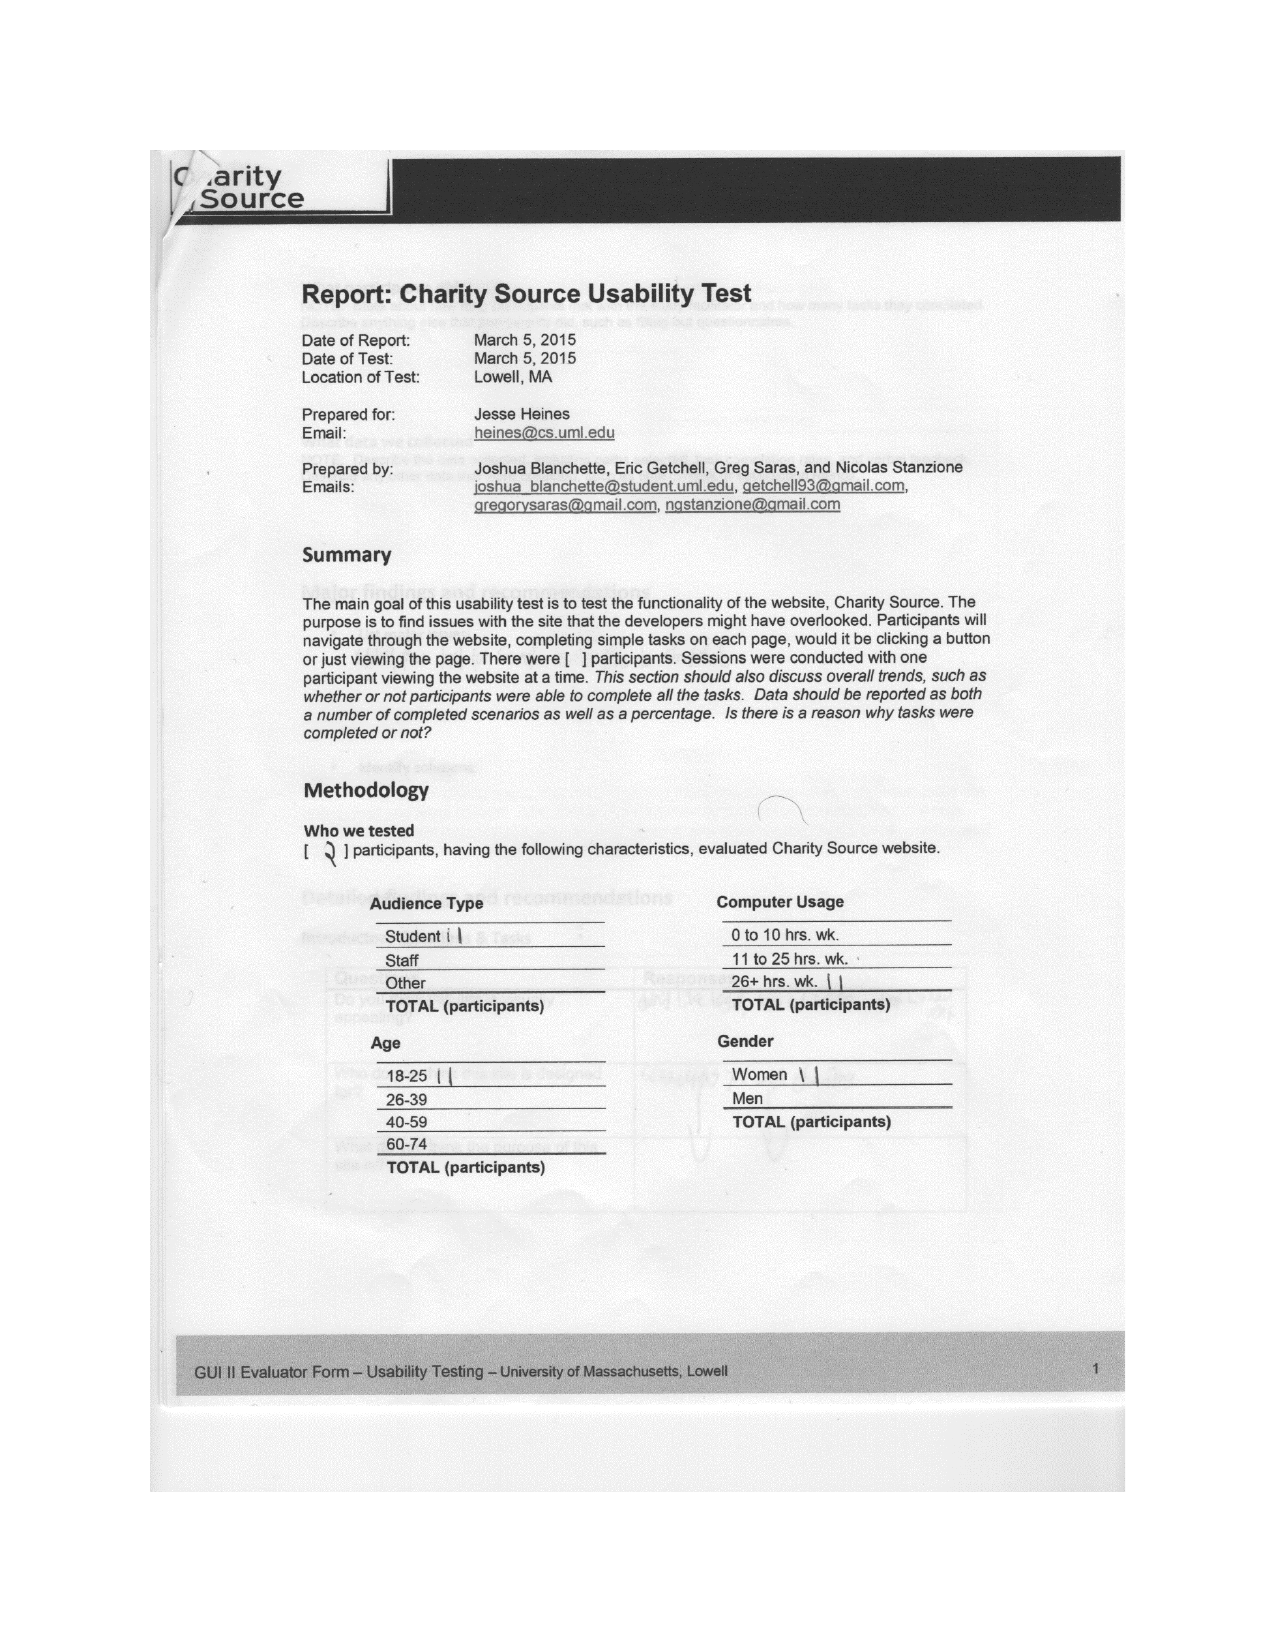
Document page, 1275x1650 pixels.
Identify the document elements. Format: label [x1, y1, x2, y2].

picture [150, 150, 1125, 1492]
